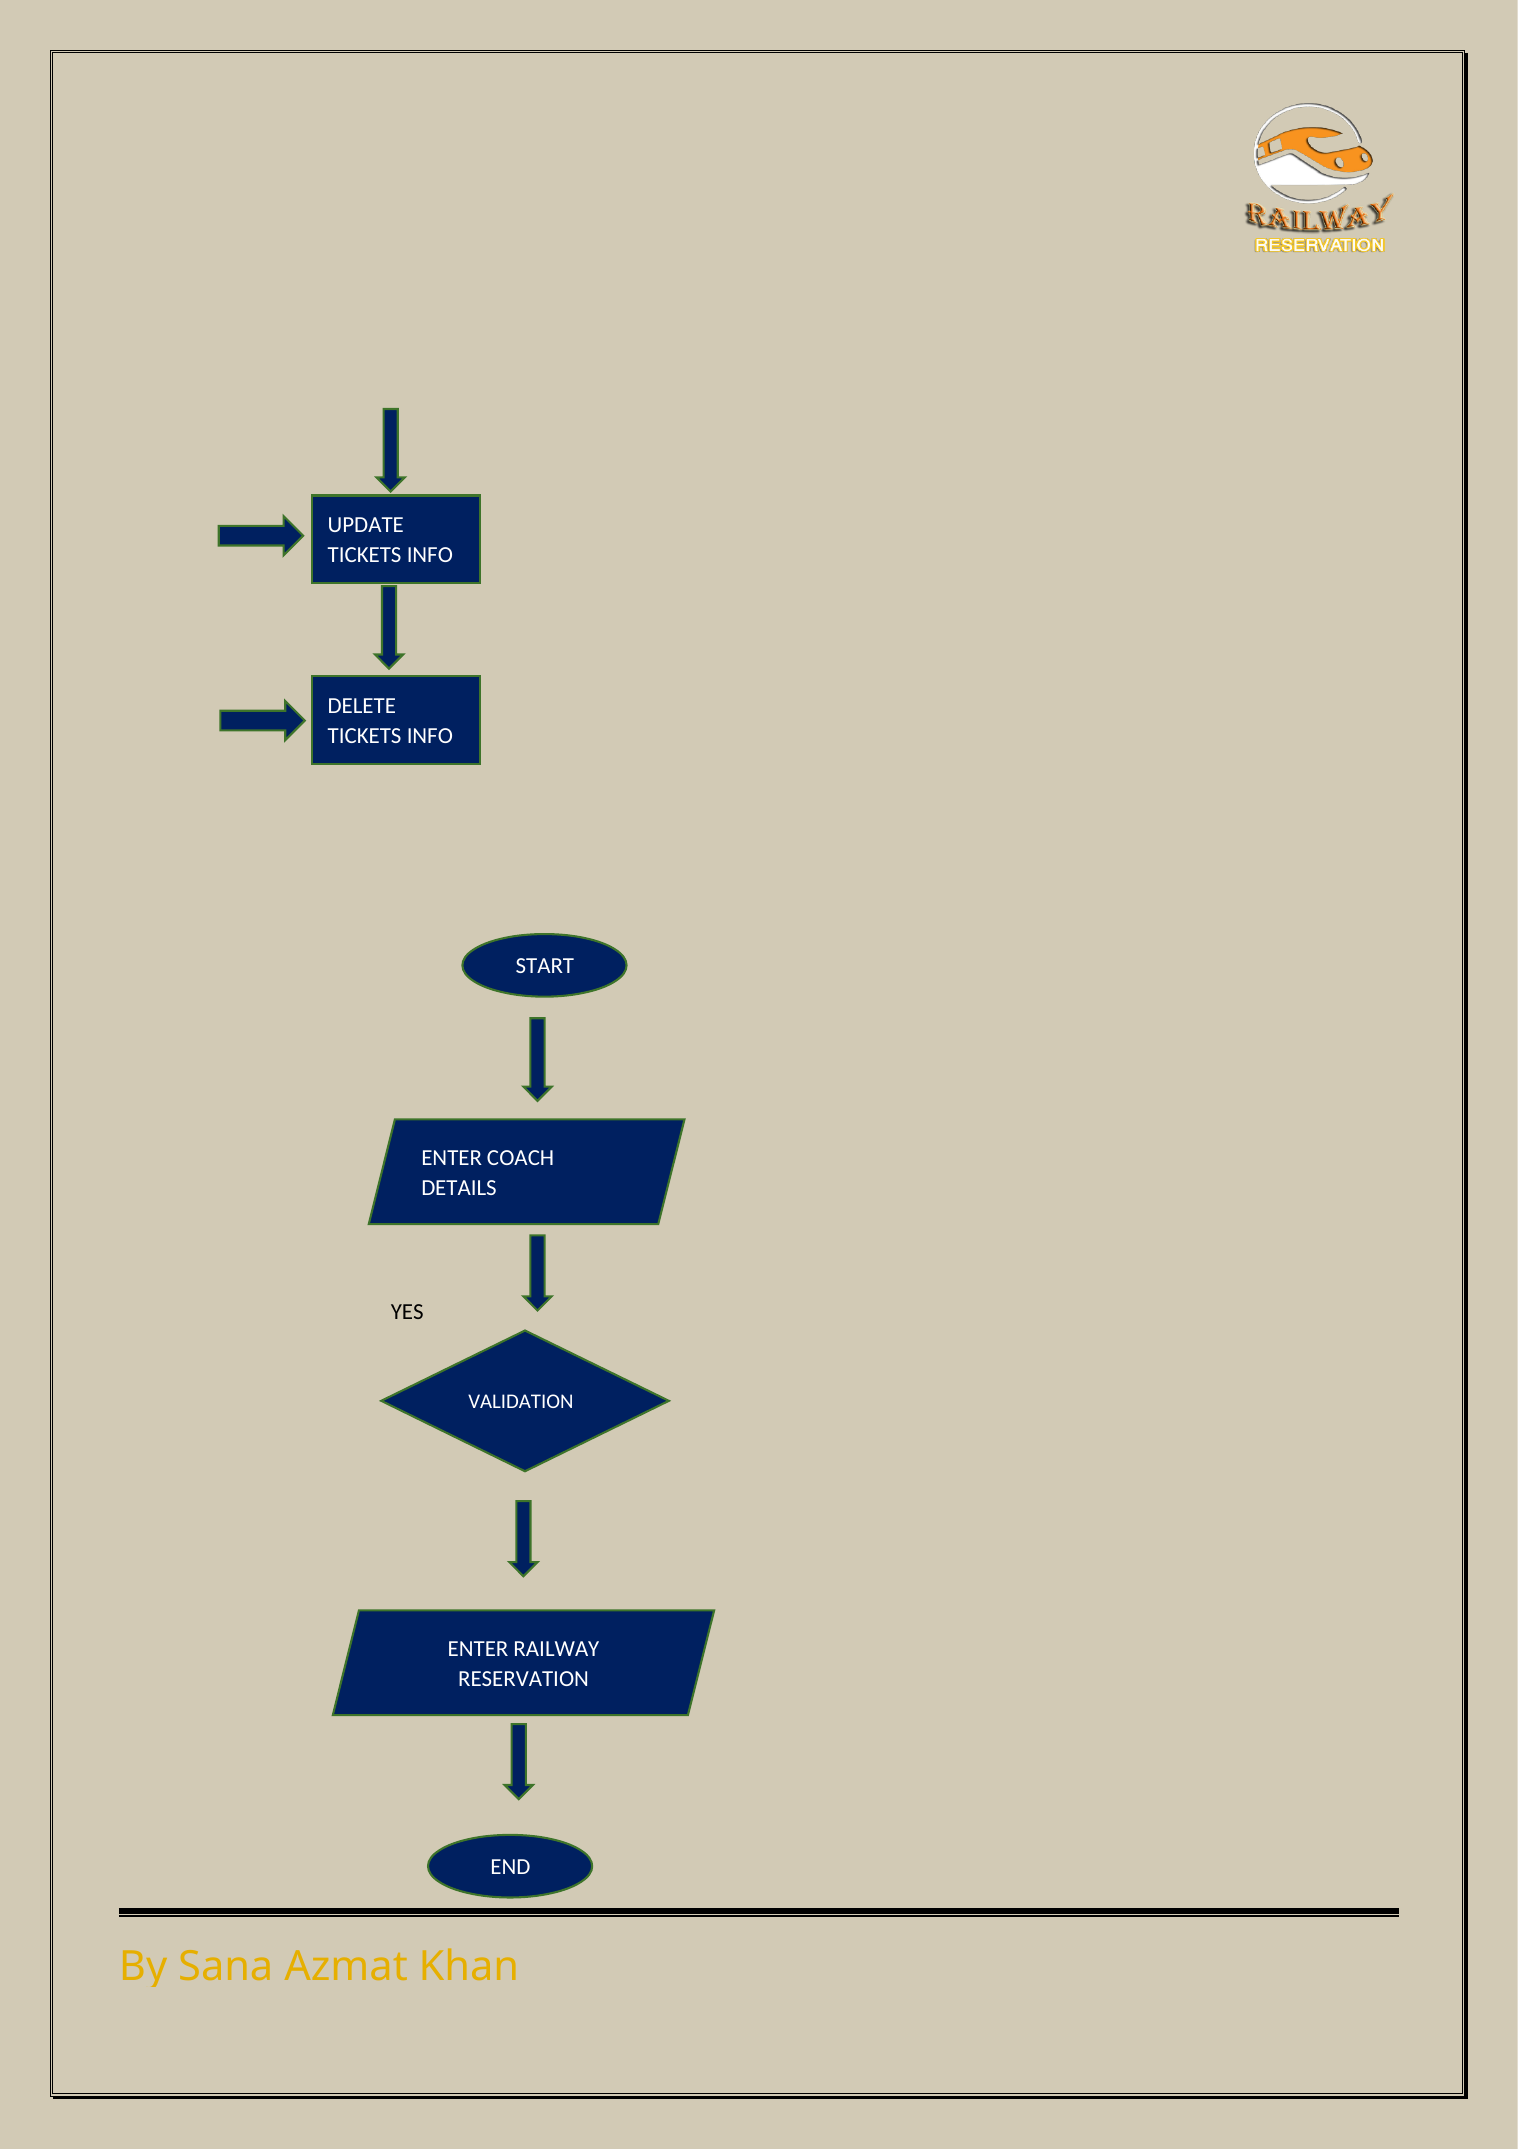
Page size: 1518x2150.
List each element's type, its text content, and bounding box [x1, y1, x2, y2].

picture [1132, 73, 1462, 282]
text YES [150, 1297, 1364, 1326]
